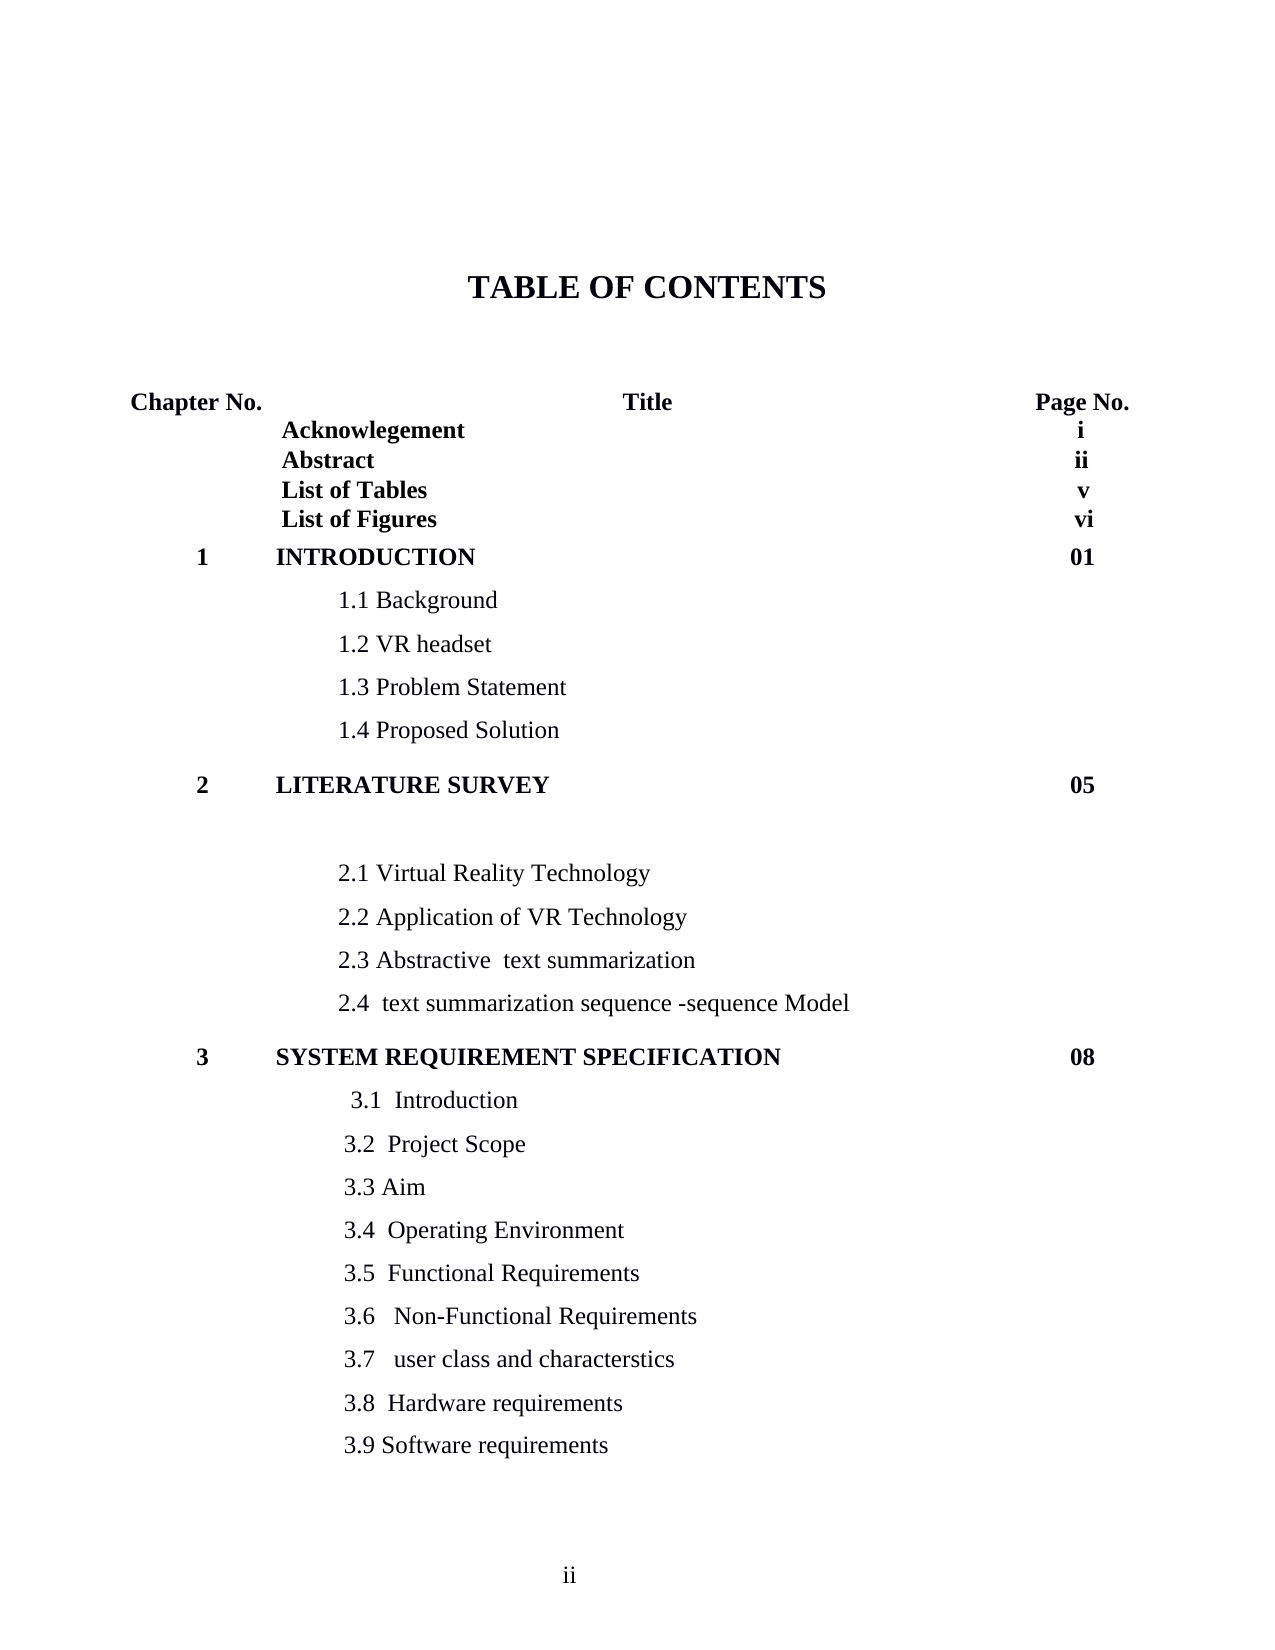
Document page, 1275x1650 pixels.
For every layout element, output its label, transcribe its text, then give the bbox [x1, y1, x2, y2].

list 3.2 Project Scope [106, 1129, 1173, 1157]
text Abstract ii [106, 445, 1173, 474]
list 3.4 Operating Environment [106, 1215, 1173, 1244]
list Introduction [350, 1086, 1173, 1114]
list Application of VR Technology [338, 902, 1173, 930]
list text summarization sequence -sequence Model [338, 988, 1173, 1017]
list 3.5 Functional Requirements [106, 1258, 1173, 1287]
list INTRODUCTION 01 [196, 542, 1173, 571]
list Problem Statement [338, 672, 1173, 701]
list Abstractive text summarization [338, 945, 1173, 973]
subtitle Chapter No. Title Page No. [130, 387, 1173, 416]
list 3.9 Software requirements [106, 1431, 1173, 1459]
list Background [338, 586, 1173, 614]
list VR headset [338, 629, 1173, 657]
list 3.6 Non-Functional Requirements [106, 1301, 1173, 1330]
text List of Tables v [106, 475, 1173, 503]
text Acknowlegement i [106, 416, 1173, 444]
text List of Figures vi [106, 504, 1173, 533]
list 3.3 Aim [106, 1172, 1173, 1201]
subtitle LITERATURE SURVEY 05 [196, 770, 1173, 798]
list Virtual Reality Technology [338, 858, 1173, 887]
list ii [106, 1560, 1173, 1588]
list 3.8 Hardware requirements [106, 1388, 1173, 1416]
subtitle SYSTEM REQUIREMENT SPECIFICATION 08 [196, 1042, 1173, 1071]
list 3.7 user class and characterstics [106, 1344, 1173, 1373]
list Proposed Solution [338, 715, 1173, 744]
